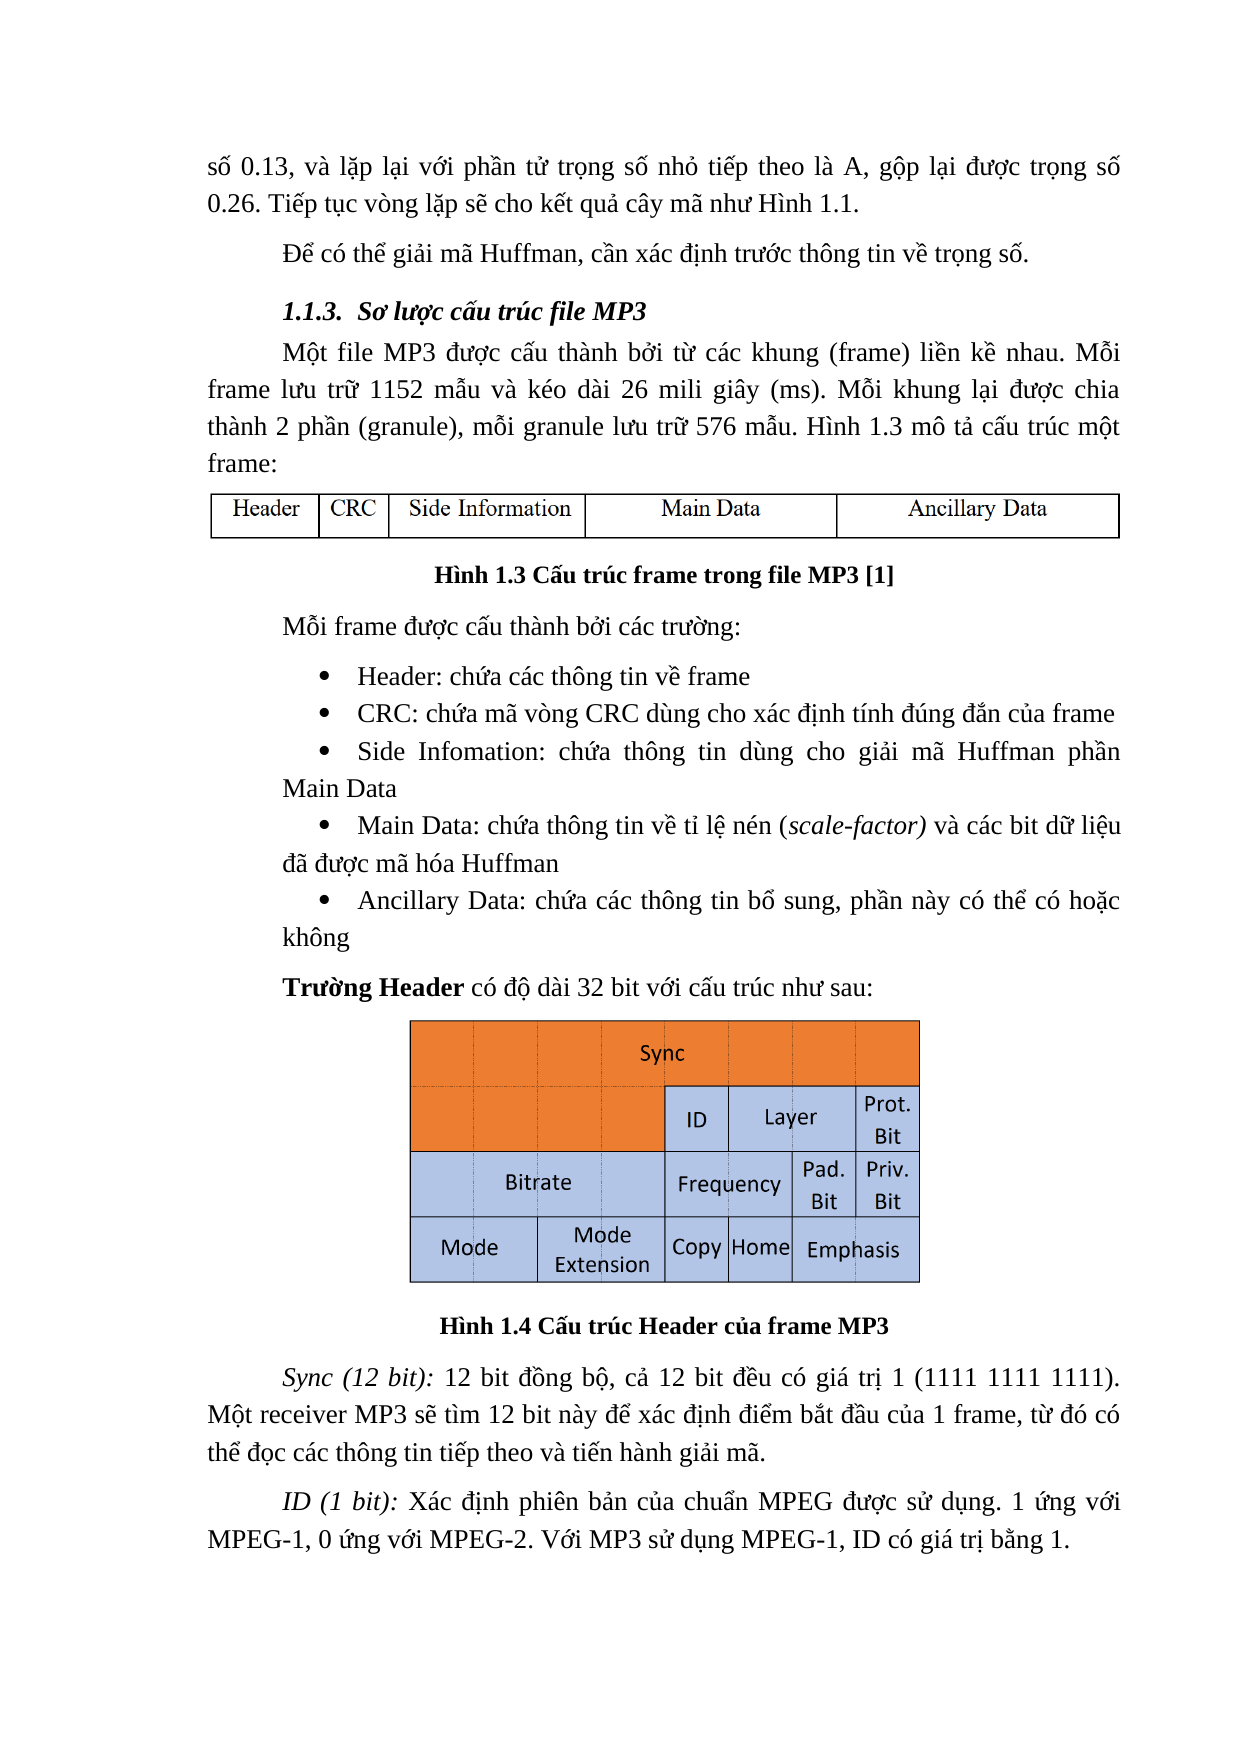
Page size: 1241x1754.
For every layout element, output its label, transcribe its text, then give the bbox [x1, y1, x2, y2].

text ID (1 bit): Xác định phiên bản của chuẩn MPEG được sử dụng. 1 ứng với MPEG-1, 0 ứng với MPEG-2. Với MP3 sử dụng MPEG-1, ID có giá trị bằng 1. [207, 1485, 1122, 1554]
list Side Infomation: chứa thông tin dùng cho giải mã Huffman phần Main Data [282, 735, 1122, 803]
picture [207, 487, 1123, 542]
picture [408, 1017, 920, 1284]
list Ancillary Data: chứa các thông tin bổ sung, phần này có thể có hoặc không [282, 884, 1122, 953]
text Một file MP3 được cấu thành bởi từ các khung (frame) liền kề nhau. Mỗi frame lưu trữ 1152 mẫu và kéo dài 26 mili giây (ms). Mỗi khung lại được chia thành 2 phần (granule), mỗi granule lưu trữ 576 mẫu. Hình 1.3 mô tả cấu trúc một frame: [207, 336, 1122, 479]
text Để có thể giải mã Huffman, cần xác định trước thông tin về trọng số. [207, 237, 1122, 268]
text Hình 1.4 Cấu trúc Header của frame MP3 [207, 1311, 1122, 1340]
text Trường Header có độ dài 32 bit với cấu trúc như sau: [207, 971, 1122, 1002]
list Main Data: chứa thông tin về tỉ lệ nén (scale-factor) và các bit dữ liệu đã được mã hóa Huffman [282, 809, 1122, 878]
subtitle Sơ lược cấu trúc file MP3 [282, 295, 1122, 326]
list Header: chứa các thông tin về frame [282, 660, 1122, 691]
list CRC: chứa mã vòng CRC dùng cho xác định tính đúng đắn của frame [282, 697, 1122, 728]
text Sync (12 bit): 12 bit đồng bộ, cả 12 bit đều có giá trị 1 (1111 1111 1111). Một receiver MP3 sẽ tìm 12 bit này để xác định điểm bắt đầu của 1 frame, từ đó có thể đọc các thông tin tiếp theo và tiến hành giải mã. [207, 1361, 1122, 1467]
text Hình 1.3 Cấu trúc frame trong file MP3 [1] [207, 560, 1122, 589]
text Mỗi frame được cấu thành bởi các trường: [207, 610, 1122, 641]
